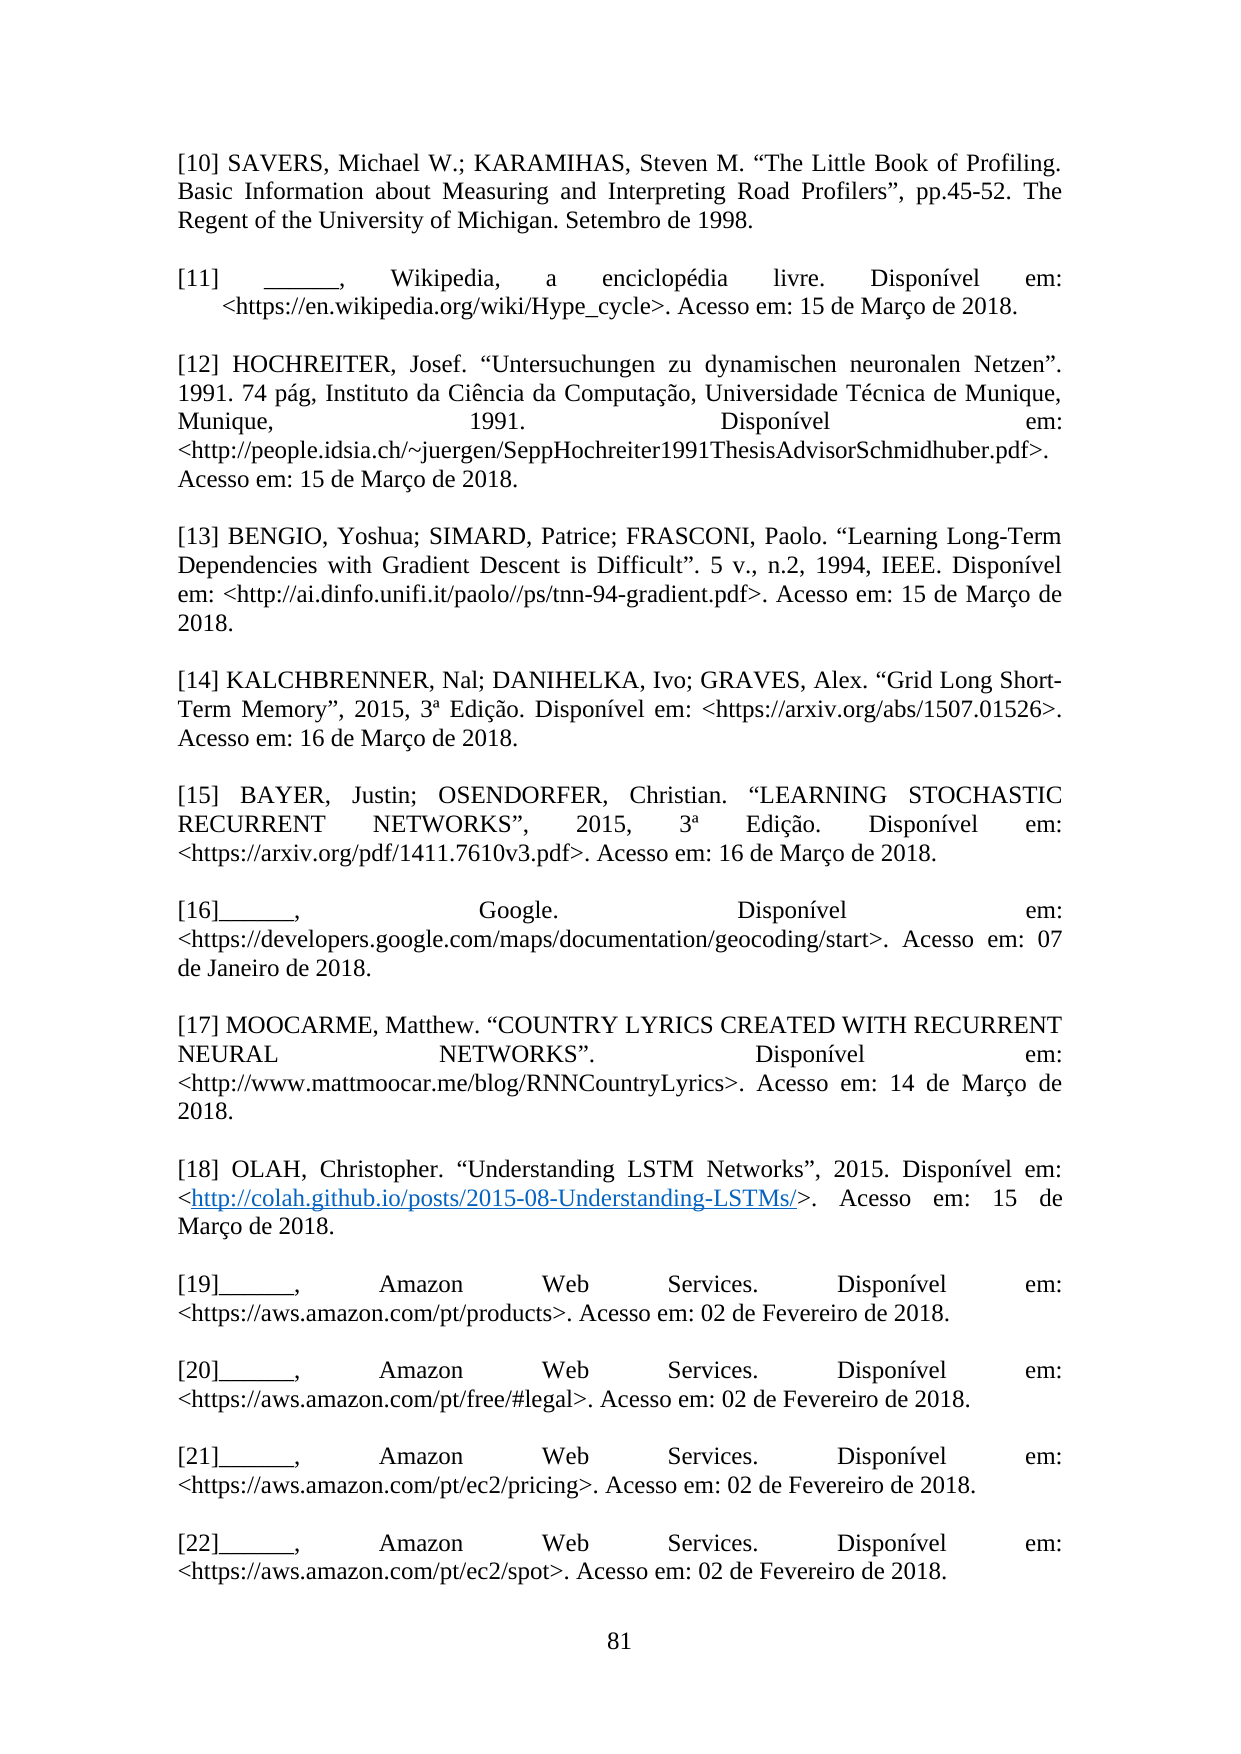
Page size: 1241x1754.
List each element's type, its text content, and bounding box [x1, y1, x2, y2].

text [13] BENGIO, Yoshua; SIMARD, Patrice; FRASCONI, Paolo. “Learning Long-Term Dependencies with Gradient Descent is Difficult”. 5 v., n.2, 1994, IEEE. Disponível em: <http://ai.dinfo.unifi.it/paolo//ps/tnn-94-gradient.pdf>. Acesso em: 15 de Março de 2018. [177, 521, 1063, 636]
text [16]______, Google. Disponível em: <https://developers.google.com/maps/documentation/geocoding/start>. Acesso em: 07 de Janeiro de 2018. [177, 895, 1063, 981]
text [10] SAVERS, Michael W.; KARAMIHAS, Steven M. “The Little Book of Profiling. Basic Information about Measuring and Interpreting Road Profilers”, pp.45-52. The Regent of the University of Michigan. Setembro de 1998. [177, 148, 1063, 234]
text [12] HOCHREITER, Josef. “Untersuchungen zu dynamischen neuronalen Netzen”. 1991. 74 pág, Instituto da Ciência da Computação, Universidade Técnica de Munique, Munique, 1991. Disponível em: <http://people.idsia.ch/~juergen/SeppHochreiter1991ThesisAdvisorSchmidhuber.pdf>. Acesso em: 15 de Março de 2018. [177, 349, 1063, 493]
text [18] OLAH, Christopher. “Understanding LSTM Networks”, 2015. Disponível em: <http://colah.github.io/posts/2015-08-Understanding-LSTMs/>. Acesso em: 15 de Março de 2018. [177, 1154, 1063, 1240]
text [21]______, Amazon Web Services. Disponível em: <https://aws.amazon.com/pt/ec2/pricing>. Acesso em: 02 de Fevereiro de 2018. [177, 1441, 1063, 1499]
text [20]______, Amazon Web Services. Disponível em: <https://aws.amazon.com/pt/free/#legal>. Acesso em: 02 de Fevereiro de 2018. [177, 1355, 1063, 1413]
text [14] KALCHBRENNER, Nal; DANIHELKA, Ivo; GRAVES, Alex. “Grid Long Short-Term Memory”, 2015, 3ª Edição. Disponível em: <https://arxiv.org/abs/1507.01526>. Acesso em: 16 de Março de 2018. [177, 665, 1063, 751]
text [11] ______, Wikipedia, a enciclopédia livre. Disponível em: <https://en.wikipedia.org/wiki/Hype_cycle>. Acesso em: 15 de Março de 2018. [177, 263, 1063, 320]
text [19]______, Amazon Web Services. Disponível em: <https://aws.amazon.com/pt/products>. Acesso em: 02 de Fevereiro de 2018. [177, 1269, 1063, 1326]
text [22]______, Amazon Web Services. Disponível em: <https://aws.amazon.com/pt/ec2/spot>. Acesso em: 02 de Fevereiro de 2018. [177, 1528, 1063, 1585]
text [15] BAYER, Justin; OSENDORFER, Christian. “LEARNING STOCHASTIC RECURRENT NETWORKS”, 2015, 3ª Edição. Disponível em: <https://arxiv.org/pdf/1411.7610v3.pdf>. Acesso em: 16 de Março de 2018. [177, 780, 1063, 866]
text [17] MOOCARME, Matthew. “COUNTRY LYRICS CREATED WITH RECURRENT NEURAL NETWORKS”. Disponível em: <http://www.mattmoocar.me/blog/RNNCountryLyrics>. Acesso em: 14 de Março de 2018. [177, 1010, 1063, 1125]
